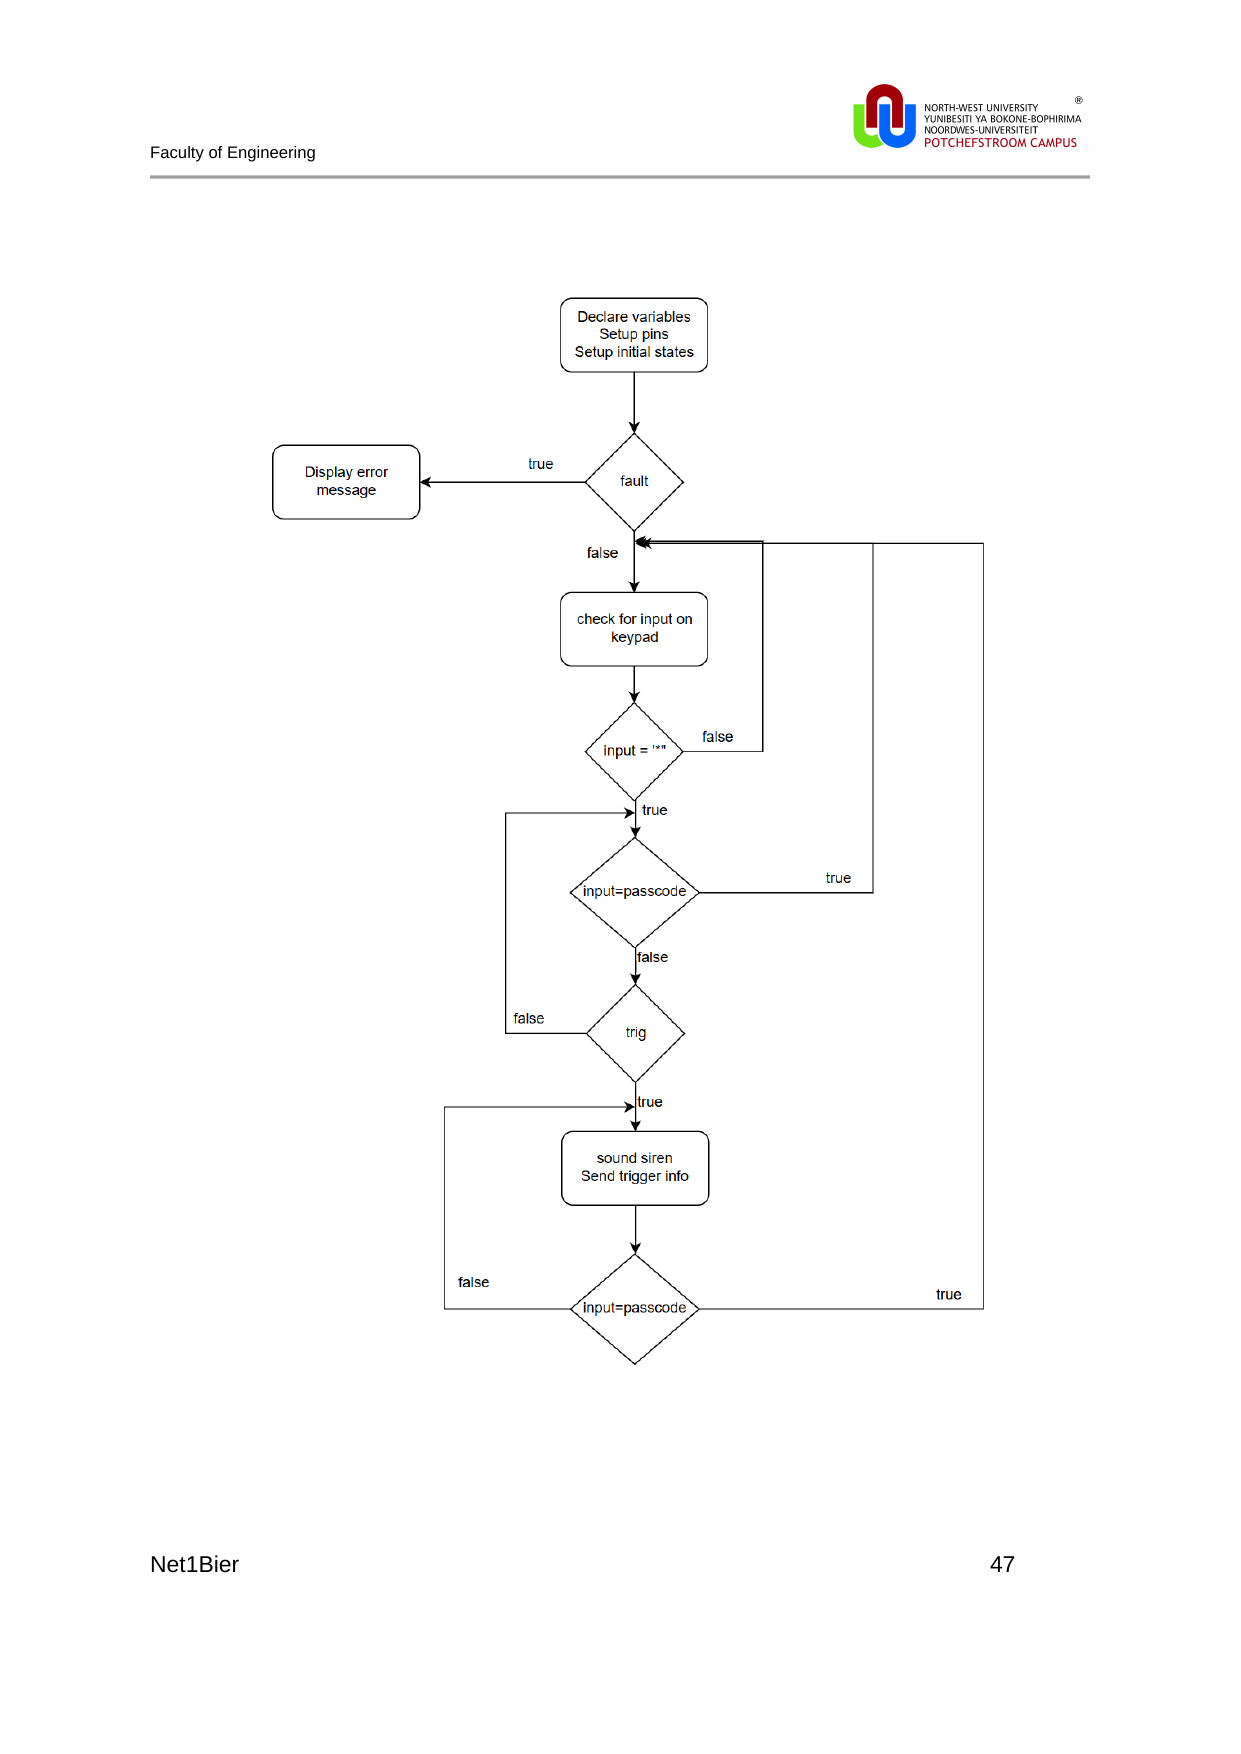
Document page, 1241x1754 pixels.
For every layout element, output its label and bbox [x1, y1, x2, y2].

picture [840, 73, 1095, 159]
picture [150, 240, 1090, 1411]
